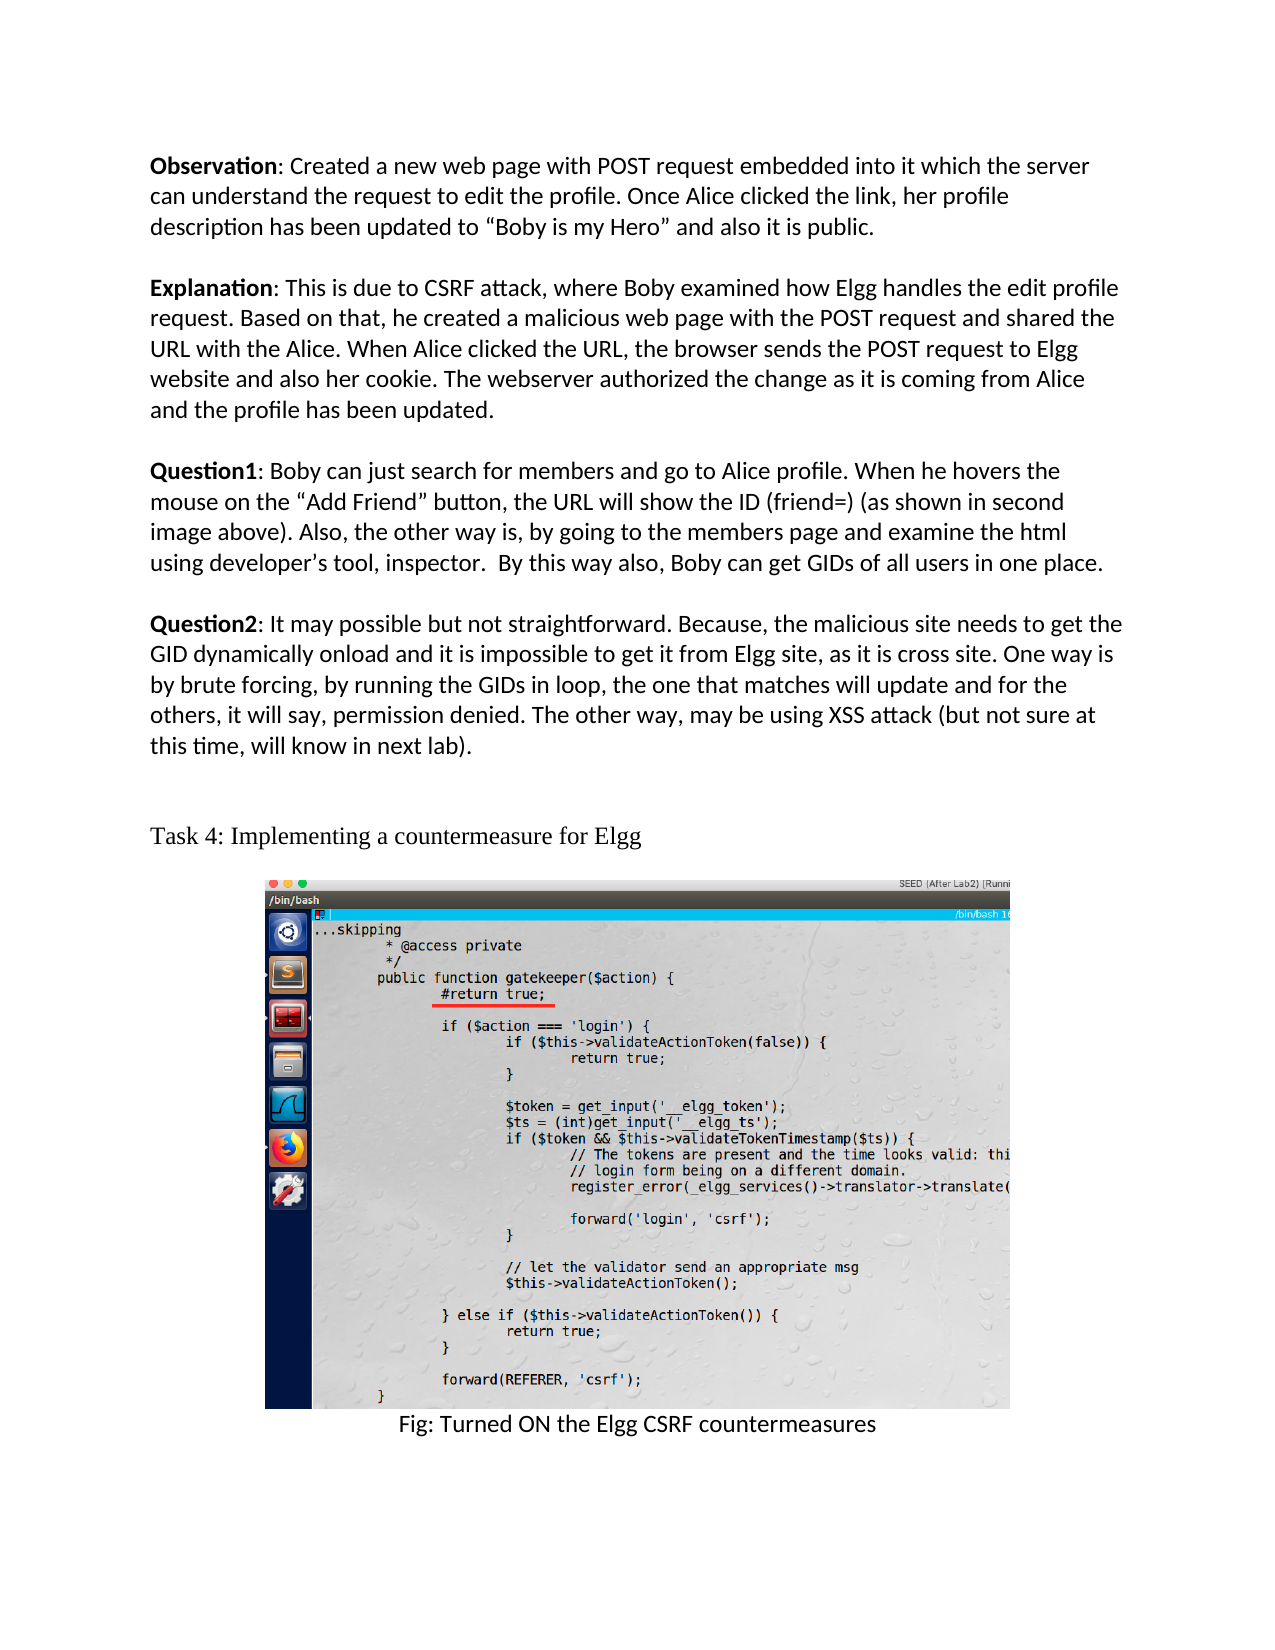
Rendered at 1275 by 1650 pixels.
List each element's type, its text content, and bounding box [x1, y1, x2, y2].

text Explanation: This is due to CSRF attack, where Boby examined how Elgg handles the edit profile request. Based on that, he created a malicious web page with the POST request and shared the URL with the Alice. When Alice clicked the URL, the browser sends the POST request to Elgg website and also her cookie. The webserver authorized the change as it is coming from Alice and the profile has been updated. [150, 272, 1125, 425]
text Task 4: Implementing a countermeasure for Elgg [150, 821, 1125, 850]
text Observation: Created a new web page with POST request embedded into it which the server can understand the request to edit the profile. Once Alice clicked the link, her profile description has been updated to “Boby is my Hero” and also it is public. [150, 150, 1125, 242]
text Question2: It may possible but not straightforward. Because, the malicious site needs to get the GID dynamically onload and it is impossible to get it from Elgg site, as it is cross site. One way is by brute forcing, by running the GIDs in loop, the one that matches will update and for the others, it will say, permission denied. The other way, may be using XSS attack (but not sure at this time, will know in next lab). [150, 608, 1125, 760]
text Fig: Turned ON the Elgg CSRF countermeasures [150, 1408, 1125, 1439]
picture [265, 880, 1010, 1409]
text Question1: Boby can just search for members and go to Alice profile. When he hovers the mouse on the “Add Friend” button, the URL will show the ID (friend=) (as shown in second image above). Also, the other way is, by going to the members page and examine the html using developer’s tool, inspector. By this way also, Boby can get GIDs of all users in one place. [150, 455, 1125, 577]
